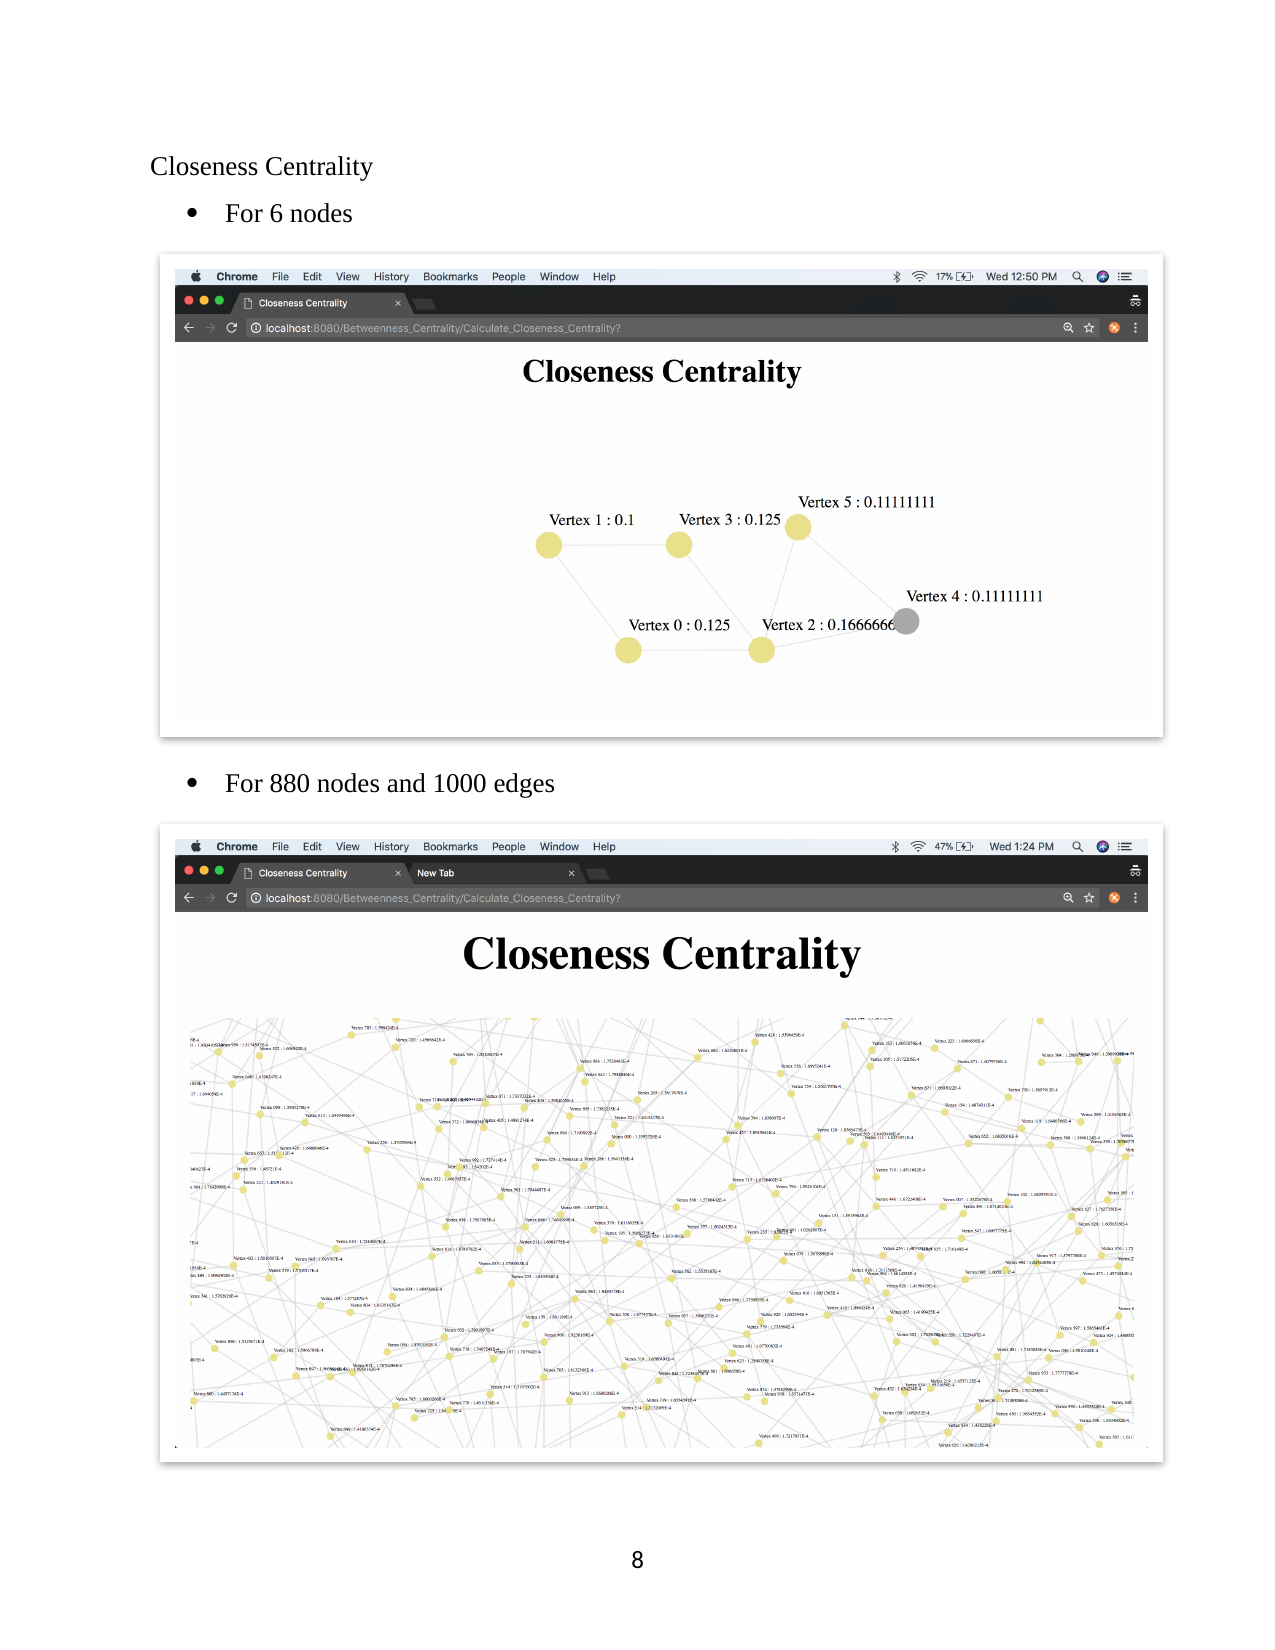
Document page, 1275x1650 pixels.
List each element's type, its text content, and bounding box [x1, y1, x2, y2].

list For 6 nodes [187, 197, 1125, 228]
picture [175, 839, 1148, 1448]
list Closeness Centrality [150, 150, 1125, 181]
picture [175, 269, 1148, 722]
list For 880 nodes and 1000 edges [187, 767, 1125, 798]
